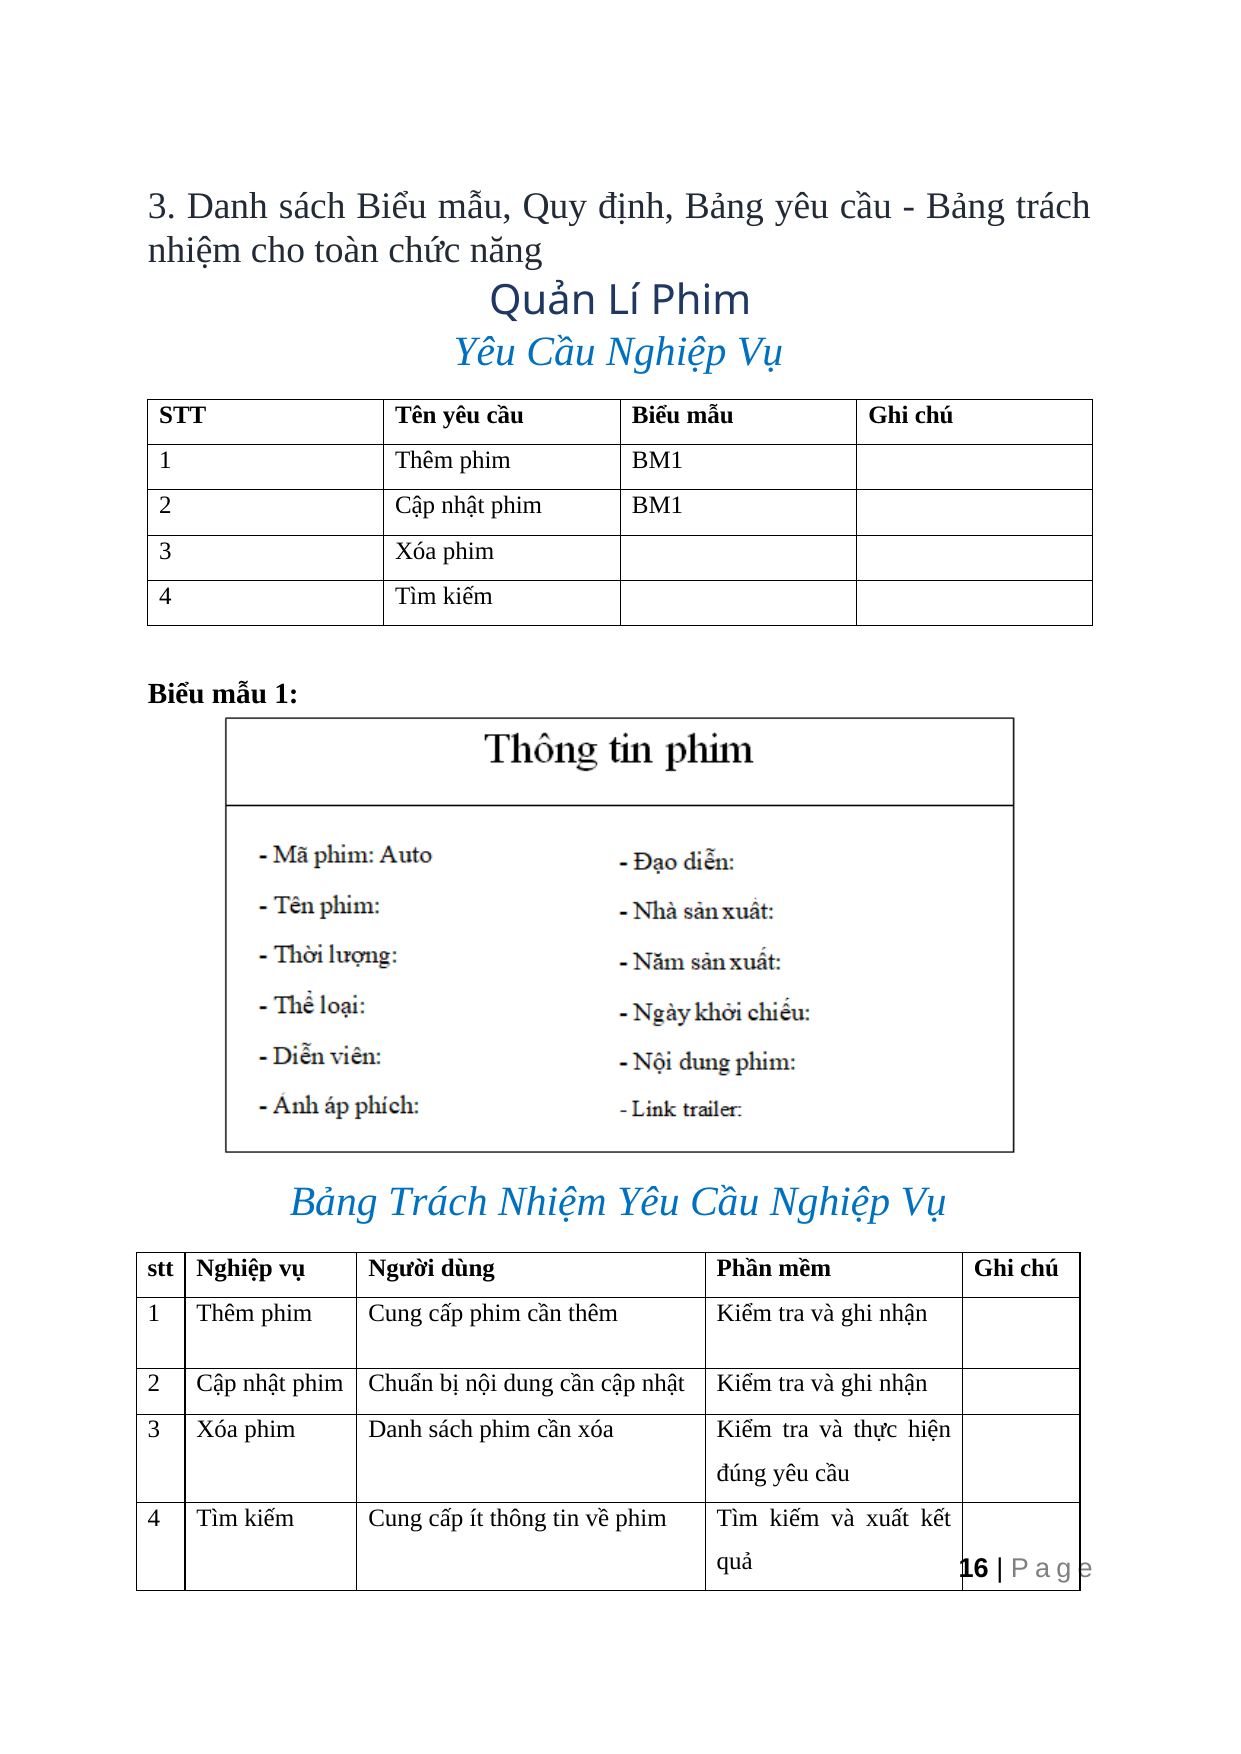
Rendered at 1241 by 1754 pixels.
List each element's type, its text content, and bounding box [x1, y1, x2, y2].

table_cell 1 [148, 445, 383, 489]
table_header Người dùng [357, 1253, 705, 1297]
table_cell 4 [137, 1503, 184, 1590]
table_cell Cập nhật phim [186, 1369, 356, 1413]
table_cell [963, 1369, 1079, 1413]
table_cell [621, 536, 856, 580]
text Yêu Cầu Nghiệp Vụ [148, 327, 1092, 375]
table_cell [963, 1298, 1079, 1367]
table_cell Kiểm tra và ghi nhận [706, 1369, 962, 1413]
table_cell BM1 [621, 445, 856, 489]
table_cell 3 [148, 536, 383, 580]
table_header Nghiệp vụ [186, 1253, 356, 1297]
table_cell BM1 [621, 490, 856, 535]
table_cell 4 [148, 581, 383, 625]
table_cell [963, 1415, 1079, 1502]
table_cell Xóa phim [384, 536, 620, 580]
table_header Biểu mẫu [621, 400, 856, 444]
table_header stt [137, 1253, 184, 1297]
table_cell Chuẩn bị nội dung cần cập nhật [357, 1369, 705, 1413]
table_cell Tìm kiếm [384, 581, 620, 625]
table_cell Kiểm tra và thực hiện đúng yêu cầu [706, 1415, 962, 1502]
table_cell [857, 536, 1092, 580]
table_cell Danh sách phim cần xóa [357, 1415, 705, 1502]
table_header Ghi chú [857, 400, 1092, 444]
table_cell 1 [137, 1298, 184, 1367]
table_cell [963, 1503, 1079, 1590]
subtitle Quản Lí Phim [148, 270, 1092, 327]
table_cell 3 [137, 1415, 184, 1502]
subtitle 3. Danh sách Biểu mẫu, Quy định, Bảng yêu cầu - Bảng trách nhiệm cho toàn chức năng [148, 184, 1092, 270]
table_cell [857, 490, 1092, 535]
table_cell 2 [137, 1369, 184, 1413]
table_header Tên yêu cầu [384, 400, 620, 444]
table_header Ghi chú [963, 1253, 1079, 1297]
text Biểu mẫu 1: [148, 677, 1092, 710]
picture [221, 712, 1019, 1160]
table_cell Cung cấp ít thông tin về phim [357, 1503, 705, 1590]
table_cell [857, 445, 1092, 489]
table_cell Thêm phim [186, 1298, 356, 1367]
table_cell Tìm kiếm [186, 1503, 356, 1590]
table_cell Thêm phim [384, 445, 620, 489]
table_cell [857, 581, 1092, 625]
table_cell Cung cấp phim cần thêm [357, 1298, 705, 1367]
table_header STT [148, 400, 383, 444]
table_cell Xóa phim [186, 1415, 356, 1502]
table_header Phần mềm [706, 1253, 962, 1297]
table_cell Kiểm tra và ghi nhận [706, 1298, 962, 1367]
table_cell Cập nhật phim [384, 490, 620, 535]
table_cell Tìm kiếm và xuất kết quả [706, 1503, 962, 1590]
table_cell 2 [148, 490, 383, 535]
table_cell [621, 581, 856, 625]
